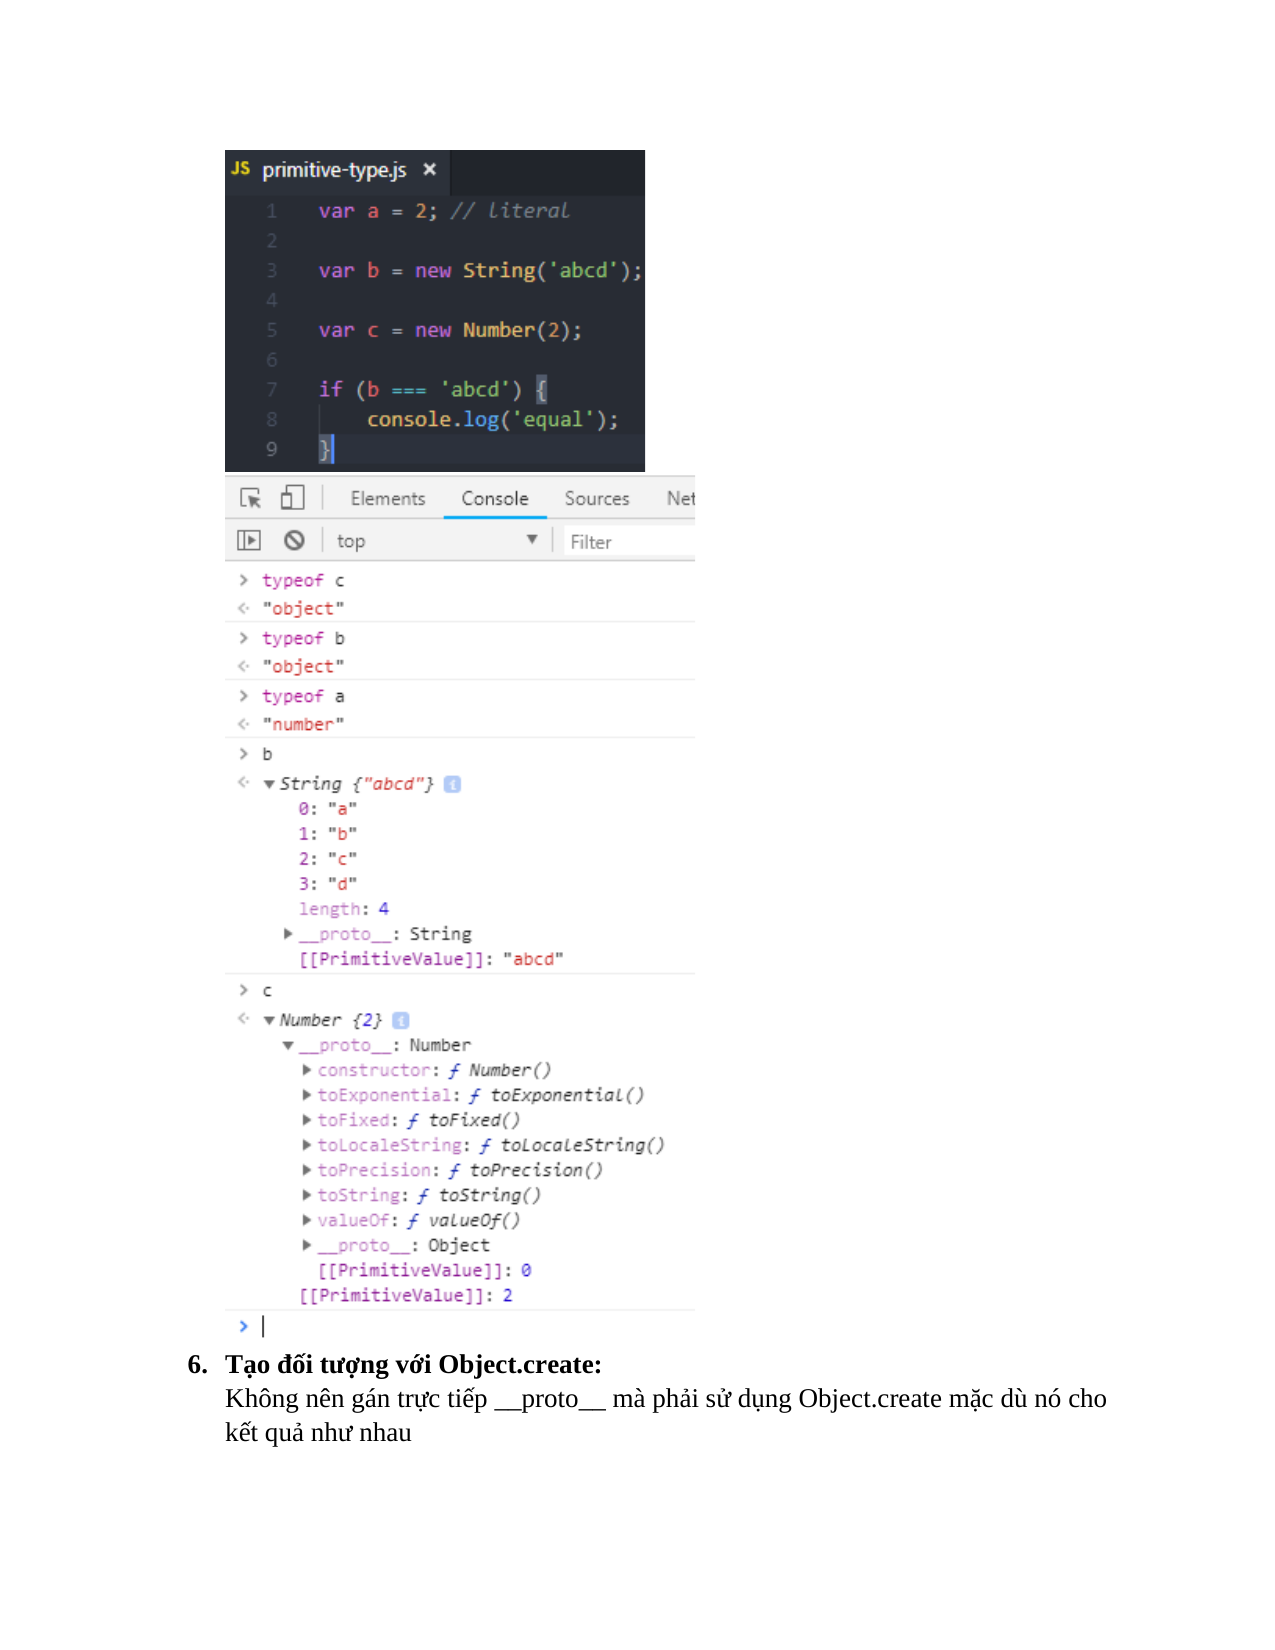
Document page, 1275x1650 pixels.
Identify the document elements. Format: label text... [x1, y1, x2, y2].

picture [225, 150, 646, 472]
list Tạo đối tượng với Object.create: [187, 1348, 1125, 1380]
list Không nên gán trực tiếp __proto__ mà phải sử dụng Object.create mặc dù nó cho kết quả như nhau [225, 1382, 1125, 1447]
picture [225, 474, 696, 1347]
